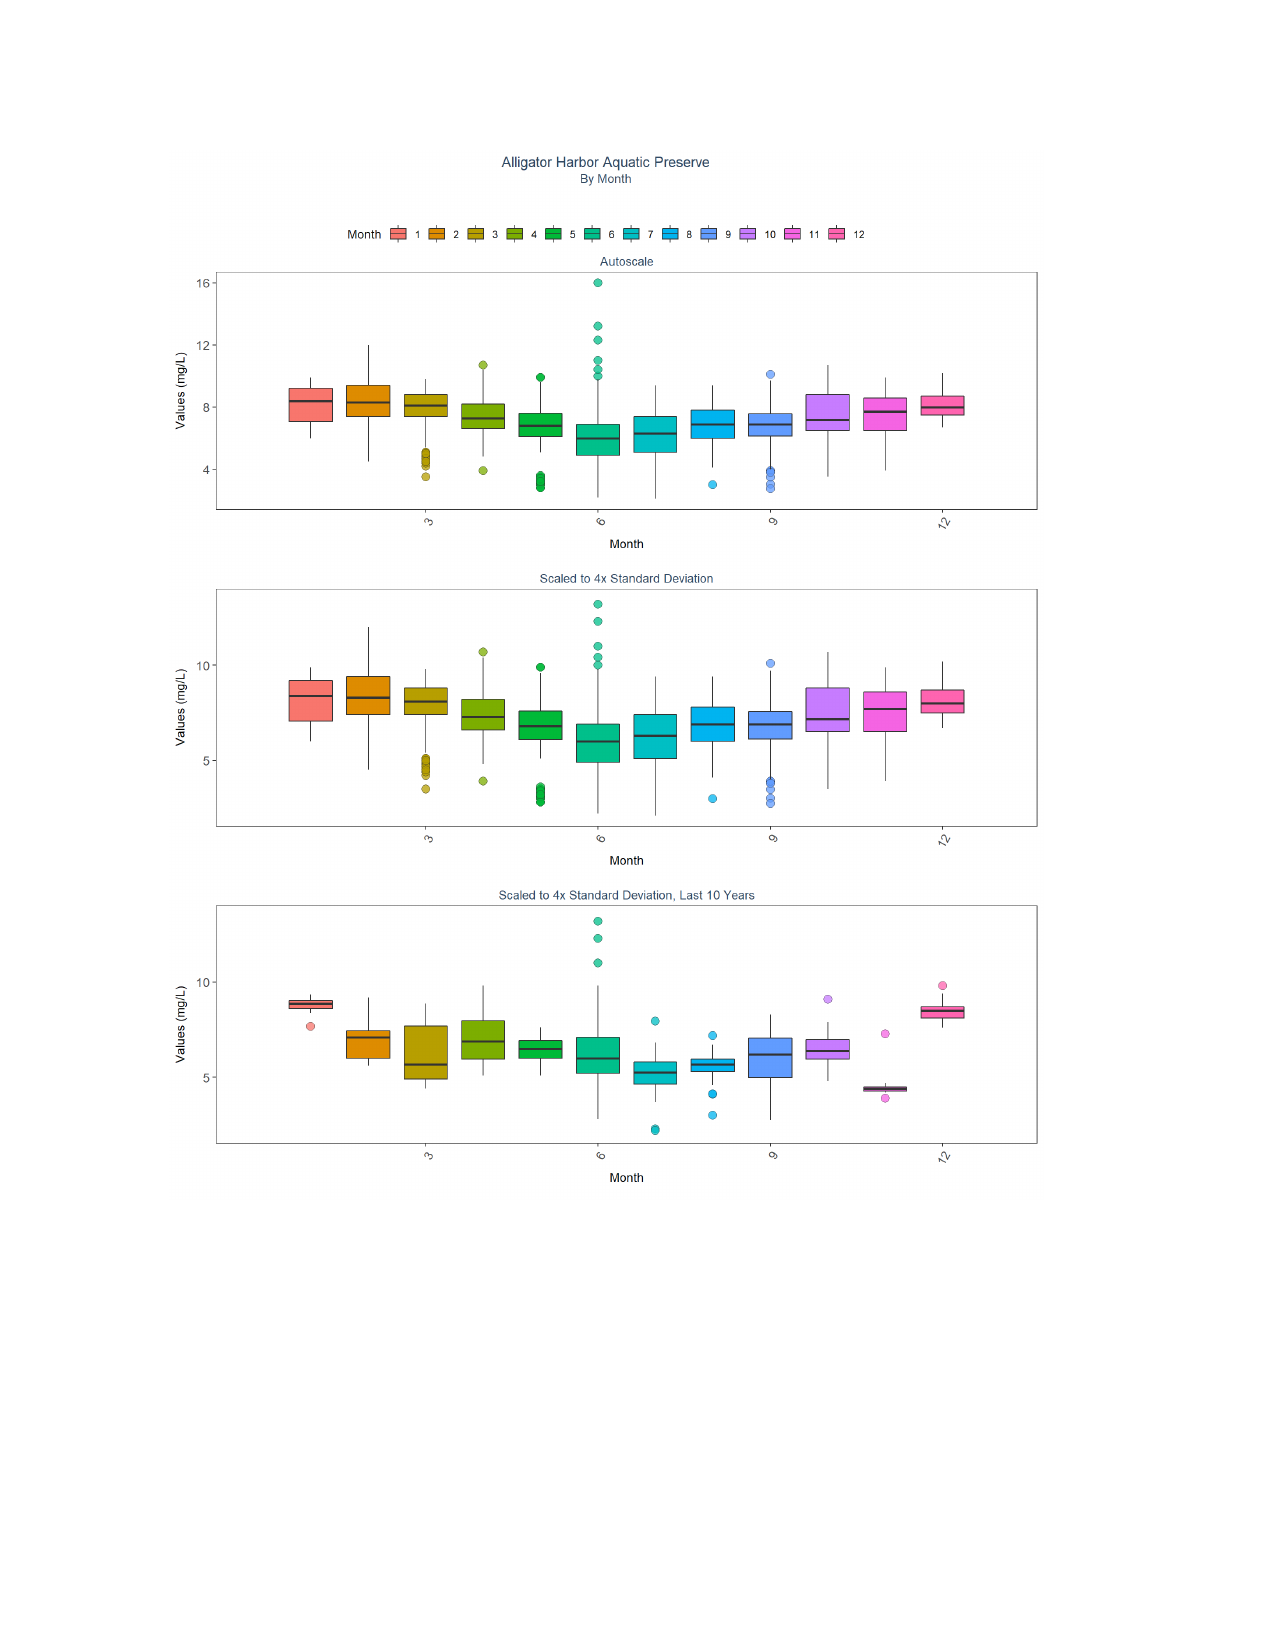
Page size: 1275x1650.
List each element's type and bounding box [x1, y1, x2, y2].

picture [168, 150, 1044, 1200]
